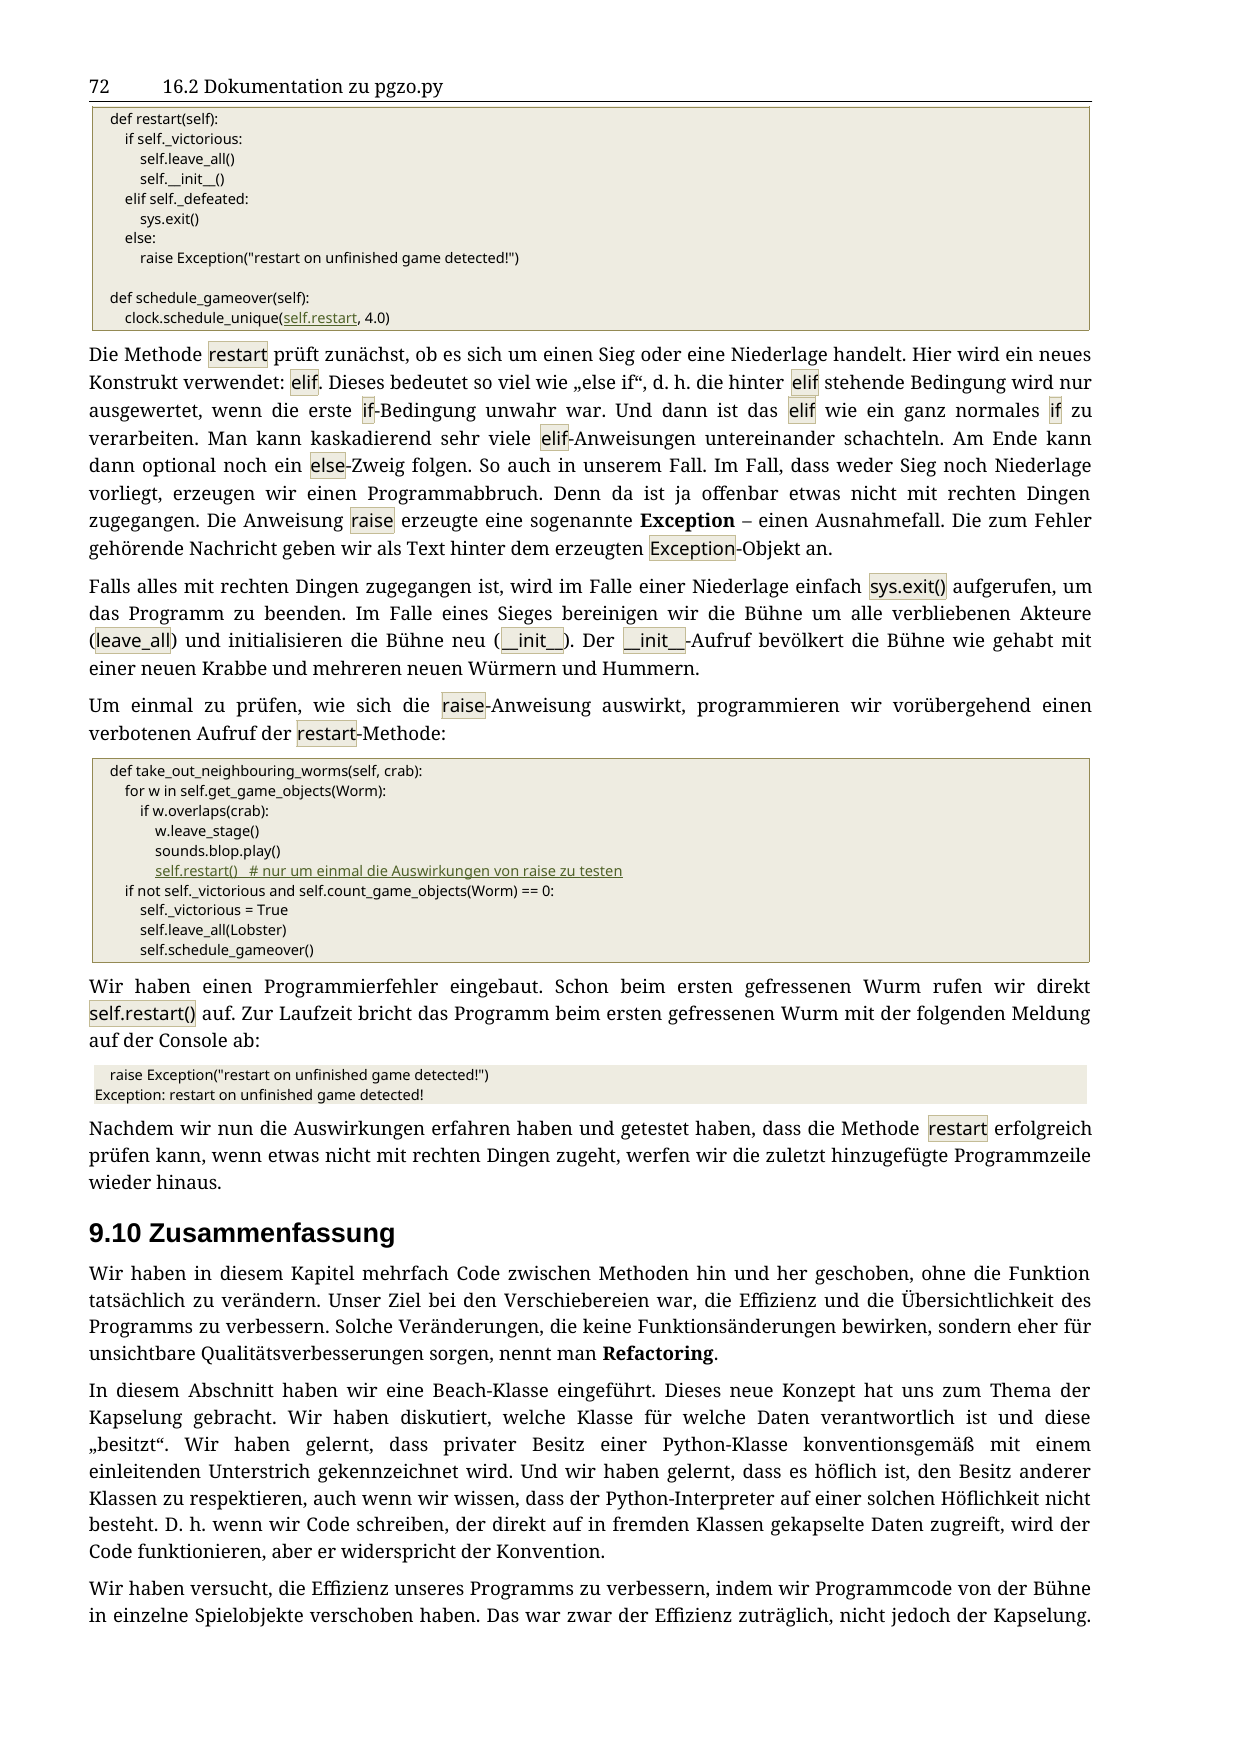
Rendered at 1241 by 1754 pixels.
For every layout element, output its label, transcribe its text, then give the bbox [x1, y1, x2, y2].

text Nachdem wir nun die Auswirkungen erfahren haben und getestet haben, dass die Methode restart erfolgreich prüfen kann, wenn etwas nicht mit rechten Dingen zugeht, werfen wir die zuletzt hinzugefügte Programmzeile wieder hinaus. [89, 1115, 1092, 1195]
text clock.schedule_unique(self.restart, 4.0) [93, 305, 1089, 330]
text Falls alles mit rechten Dingen zugegangen ist, wird im Falle einer Niederlage einfach sys.exit() aufgerufen, um das Programm zu beenden. Im Falle eines Sieges bereinigen wir die Bühne um alle verbliebenen Akteure (leave_all) und initialisieren die Bühne neu (__init__). Der __init__-Aufruf bevölkert die Bühne wie gehabt mit einer neuen Krabbe und mehreren neuen Würmern und Hummern. [89, 573, 1092, 681]
text raise Exception("restart on unfinished game detected!") [93, 246, 1089, 266]
text sounds.blop.play() [93, 838, 1089, 858]
text Exception: restart on unfinished game detected! [94, 1084, 1087, 1104]
text self.__init__() [93, 166, 1089, 186]
text self.leave_all(Lobster) [93, 917, 1089, 937]
text self.schedule_gameover() [93, 937, 1089, 962]
text sys.exit() [93, 206, 1089, 226]
text def schedule_gameover(self): [93, 285, 1089, 305]
subtitle Zusammenfassung [89, 1217, 1092, 1248]
text if self._victorious: [93, 126, 1089, 146]
text def restart(self): [93, 108, 1089, 126]
text Wir haben einen Programmierfehler eingebaut. Schon beim ersten gefressenen Wurm rufen wir direkt self.restart() auf. Zur Laufzeit bricht das Programm beim ersten gefressenen Wurm mit der folgenden Meldung auf der Console ab: [89, 973, 1092, 1053]
text In diesem Abschnitt haben wir eine Beach-Klasse eingeführt. Dieses neue Konzept hat uns zum Thema der Kapselung gebracht. Wir haben diskutiert, welche Klasse für welche Daten verantwortlich ist und diese „besitzt“. Wir haben gelernt, dass privater Besitz einer Python-Klasse konventionsgemäß mit einem einleitenden Unterstrich gekennzeichnet wird. Und wir haben gelernt, dass es höflich ist, den Besitz anderer Klassen zu respektieren, auch wenn wir wissen, dass der Python-Interpreter auf einer solchen Höflichkeit nicht besteht. D. h. wenn wir Code schreiben, der direkt auf in fremden Klassen gekapselte Daten zugreift, wird der Code funktionieren, aber er widerspricht der Konvention. [89, 1378, 1092, 1564]
text w.leave_stage() [93, 818, 1089, 838]
text elif self._defeated: [93, 186, 1089, 206]
text self.leave_all() [93, 146, 1089, 166]
text def take_out_neighbouring_worms(self, crab): [93, 759, 1089, 778]
text self._victorious = True [93, 898, 1089, 917]
text for w in self.get_game_objects(Worm): [93, 778, 1089, 798]
text Die Methode restart prüft zunächst, ob es sich um einen Sieg oder eine Niederlage handelt. Hier wird ein neues Konstrukt verwendet: elif. Dieses bedeutet so viel wie „else if“, d. h. die hinter elif stehende Bedingung wird nur ausgewertet, wenn die erste if-Bedingung unwahr war. Und dann ist das elif wie ein ganz normales if zu verarbeiten. Man kann kaskadierend sehr viele elif-Anweisungen untereinander schachteln. Am Ende kann dann optional noch ein else-Zweig folgen. So auch in unserem Fall. Im Fall, dass weder Sieg noch Niederlage vorliegt, erzeugen wir einen Programmabbruch. Denn da ist ja offenbar etwas nicht mit rechten Dingen zugegangen. Die Anweisung raise erzeugte eine sogenannte Exception – einen Ausnahmefall. Die zum Fehler gehörende Nachricht geben wir als Text hinter dem erzeugten Exception-Objekt an. [89, 341, 1092, 561]
text if not self._victorious and self.count_game_objects(Worm) == 0: [93, 878, 1089, 898]
text Um einmal zu prüfen, wie sich die raise-Anweisung auswirkt, programmieren wir vorübergehend einen verbotenen Aufruf der restart-Methode: [89, 692, 1092, 747]
text raise Exception("restart on unfinished game detected!") [94, 1065, 1087, 1084]
text else: [93, 226, 1089, 246]
text Wir haben in diesem Kapitel mehrfach Code zwischen Methoden hin und her geschoben, ohne die Funktion tatsächlich zu verändern. Unser Ziel bei den Verschiebereien war, die Effizienz und die Übersichtlichkeit des Programms zu verbessern. Solche Veränderungen, die keine Funktionsänderungen bewirken, sondern eher für unsichtbare Qualitätsverbesserungen sorgen, nennt man Refactoring. [89, 1260, 1092, 1366]
text if w.overlaps(crab): [93, 798, 1089, 818]
text self.restart() # nur um einmal die Auswirkungen von raise zu testen [93, 858, 1089, 878]
